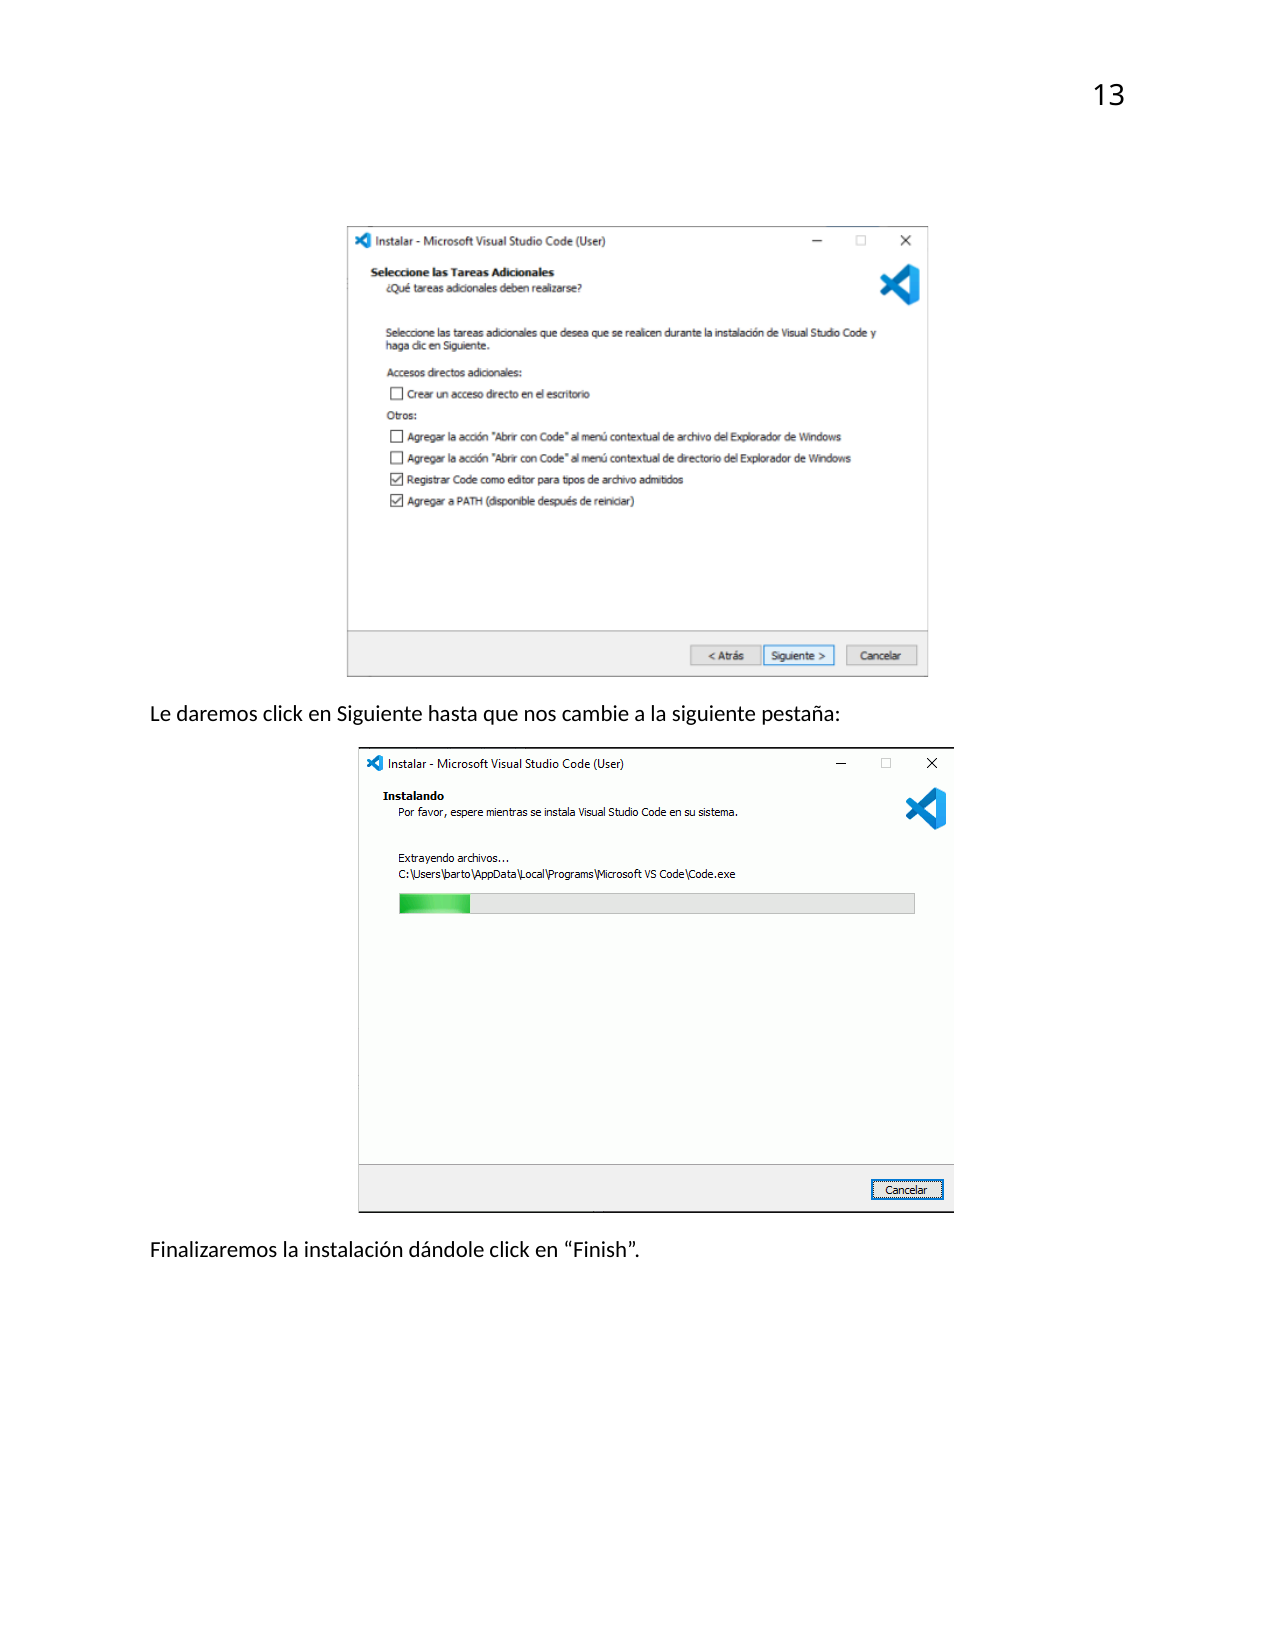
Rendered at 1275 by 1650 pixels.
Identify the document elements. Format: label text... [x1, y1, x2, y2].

text Le daremos click en Siguiente hasta que nos cambie a la siguiente pestaña: [150, 699, 1125, 727]
text Finalizaremos la instalación dándole click en “Finish”. [150, 1235, 1125, 1263]
